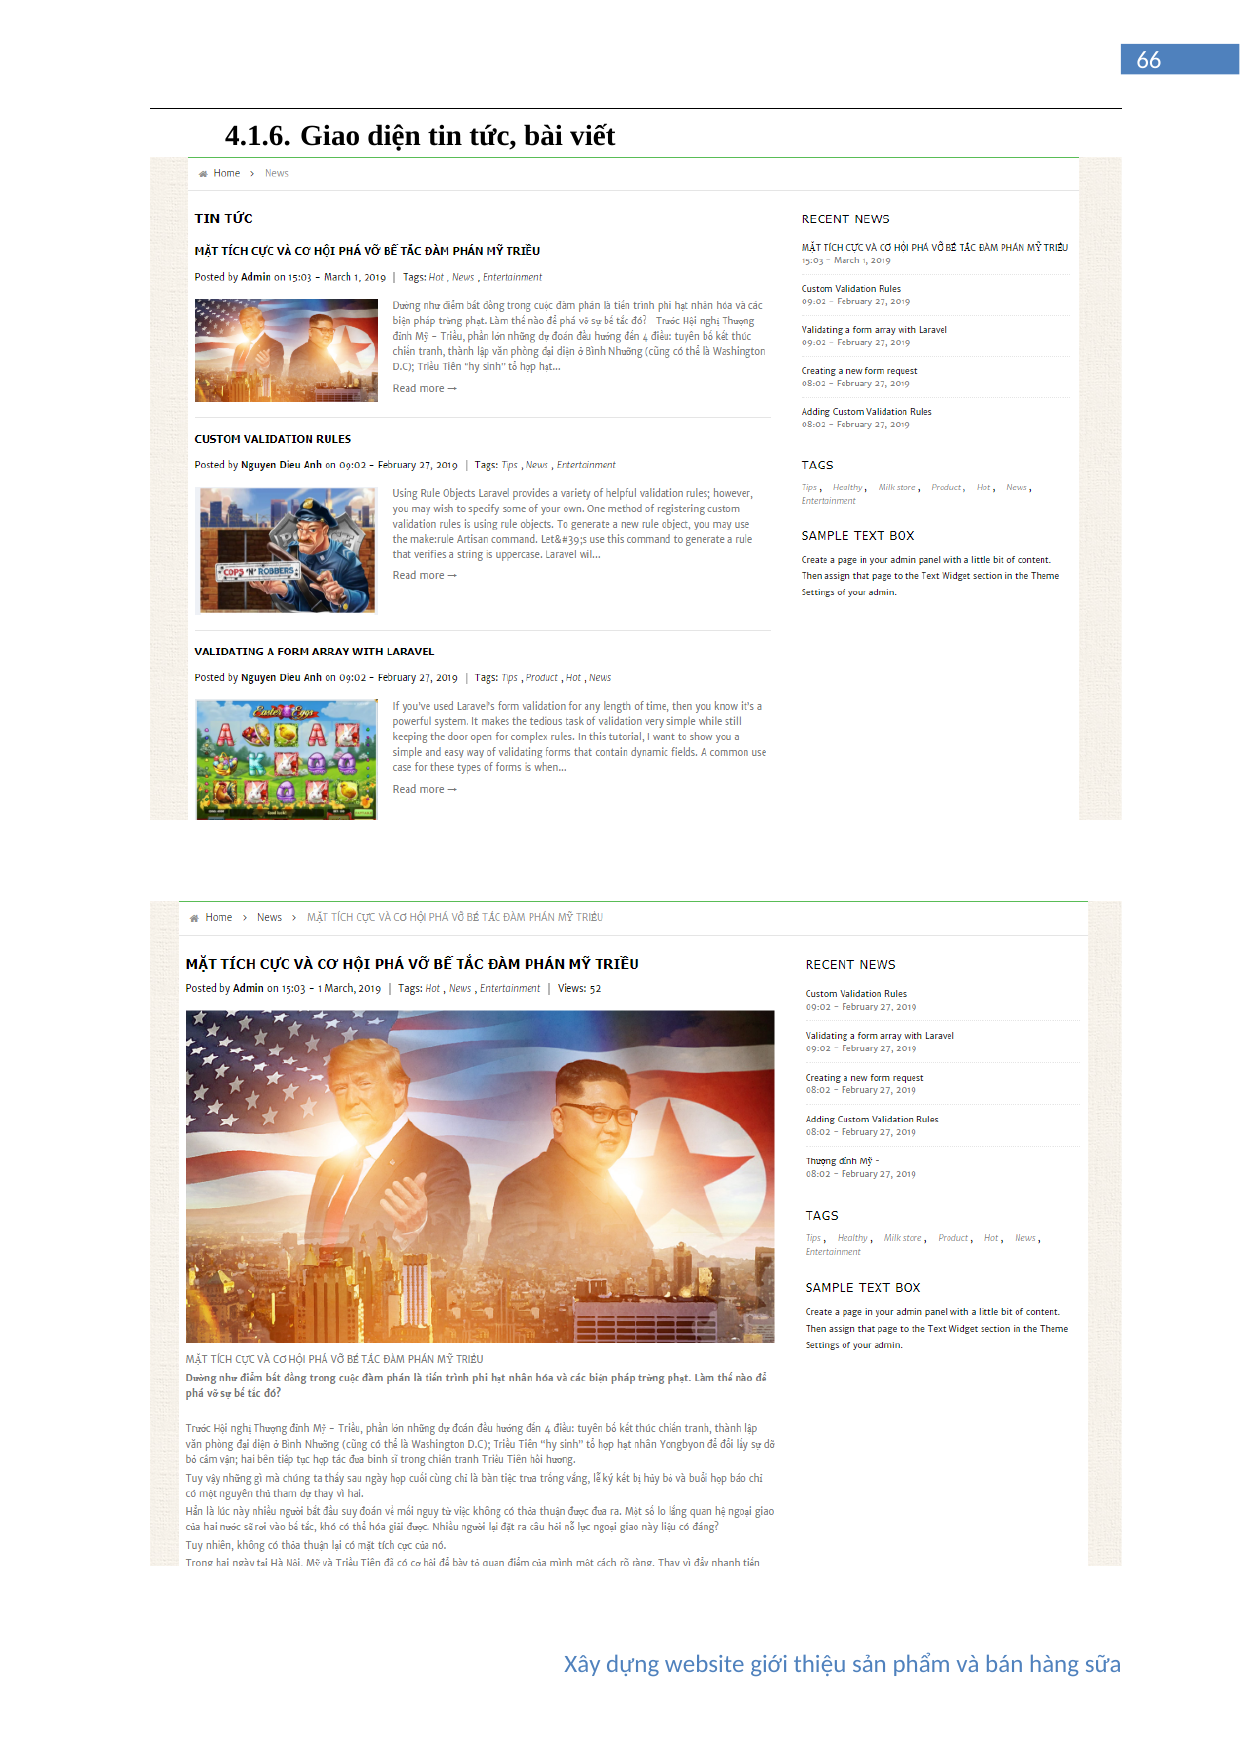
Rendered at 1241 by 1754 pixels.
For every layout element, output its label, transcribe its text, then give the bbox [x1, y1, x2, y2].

list Giao diện tin tức, bài viết [225, 118, 1122, 152]
picture [150, 157, 1122, 820]
picture [150, 901, 1122, 1566]
